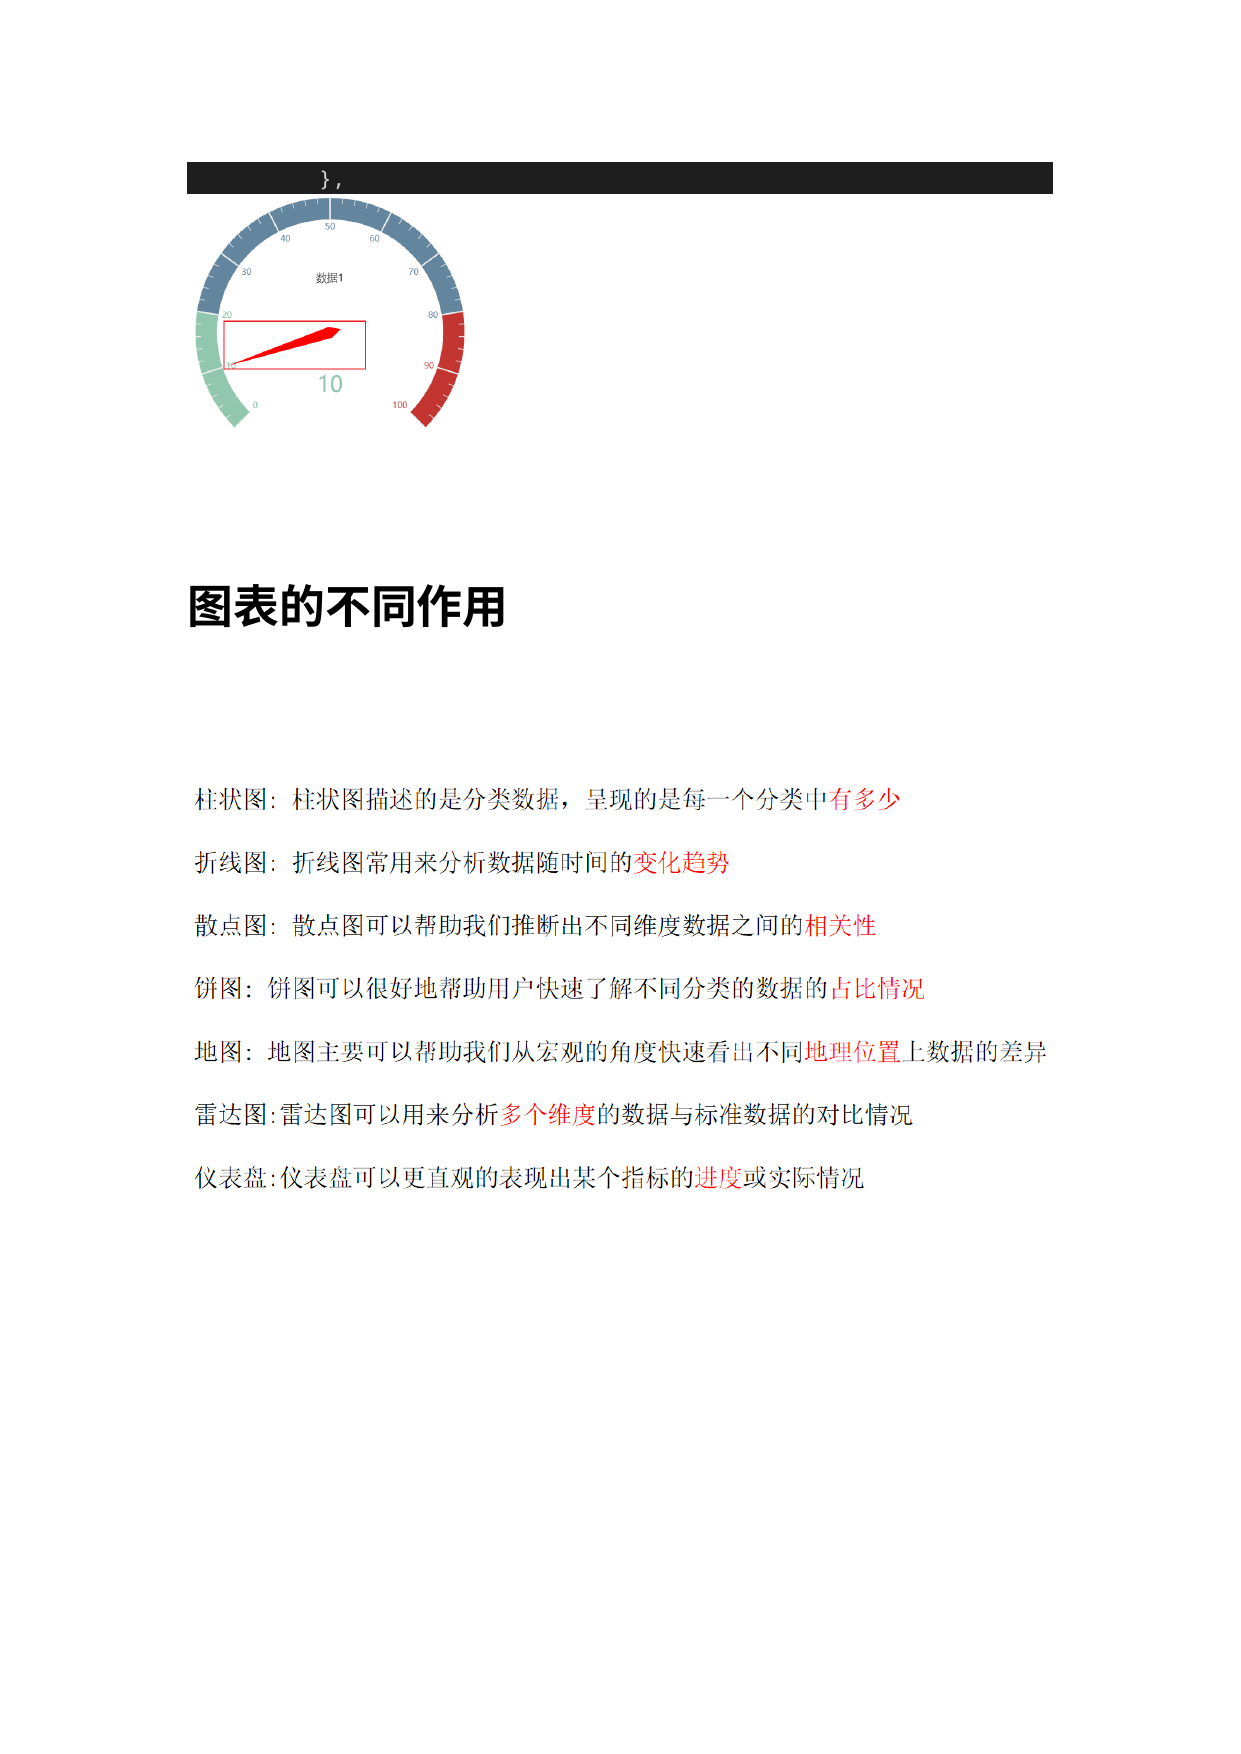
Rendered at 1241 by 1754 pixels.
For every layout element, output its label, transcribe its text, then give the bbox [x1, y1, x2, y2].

picture [187, 194, 469, 433]
subtitle 图表的不同作用 [187, 555, 1053, 652]
picture [187, 780, 1053, 1203]
text }, [187, 162, 1053, 194]
